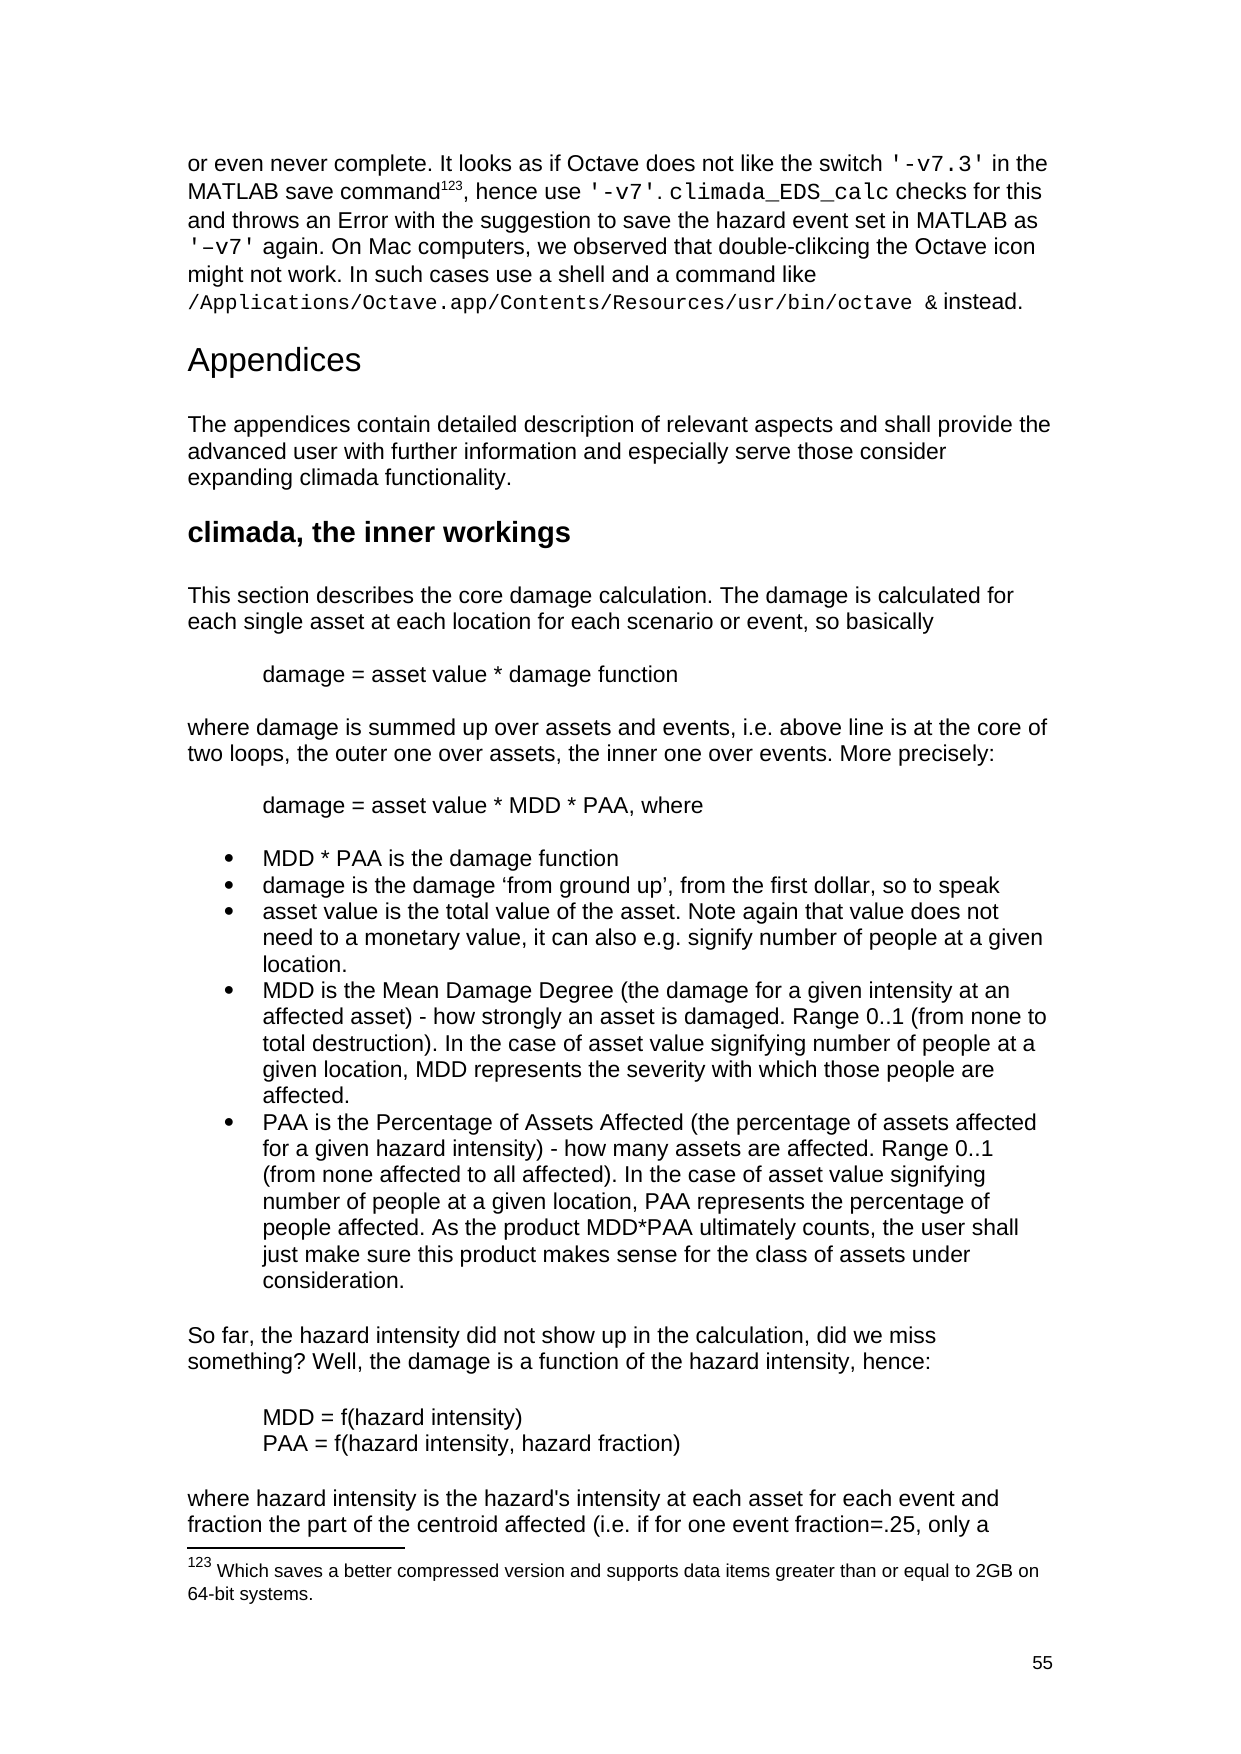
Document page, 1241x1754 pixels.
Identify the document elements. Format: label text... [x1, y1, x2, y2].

text where damage is summed up over assets and events, i.e. above line is at the core of two loops, the outer one over assets, the inner one over events. More precisely: [187, 713, 1053, 766]
text damage = asset value * MDD * PAA, where [187, 792, 1053, 819]
text PAA = f(hazard intensity, hazard fraction) [187, 1430, 1053, 1485]
subtitle climada, the inner workings [187, 516, 1053, 549]
text This section describes the core damage calculation. The damage is calculated for each single asset at each location for each scenario or event, so basically [187, 582, 1053, 634]
list MDD is the Mean Damage Degree (the damage for a given intensity at an affected asset) - how strongly an asset is damaged. Range 0..1 (from none to total destruction). In the case of asset value signifying number of people at a given location, MDD represents the severity with which those people are affected. [225, 977, 1053, 1109]
text damage = asset value * damage function [187, 661, 1053, 687]
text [187, 1485, 1053, 1538]
text MDD = f(hazard intensity) [187, 1403, 1053, 1430]
subtitle Appendices [187, 340, 1053, 379]
list asset value is the total value of the asset. Note again that value does not need to a monetary value, it can also e.g. signify number of people at a given location. [225, 898, 1053, 977]
text The appendices contain detailed description of relevant aspects and shall provide the advanced user with further information and especially serve those consider expanding climada functionality. [187, 411, 1053, 491]
list PAA is the Percentage of Assets Affected (the percentage of assets affected for a given hazard intensity) - how many assets are affected. Range 0..1 (from none affected to all affected). In the case of asset value signifying number of people at a given location, PAA represents the percentage of people affected. As the product MDD*PAA ultimately counts, the user shall just make sure this product makes sense for the class of assets under consideration. [225, 1109, 1053, 1293]
text We observed a few limitations with respect to plotting, complex plots like climada_entity_plot (or usage of e.g. pcolor more generally) take very long or even never complete. It looks as if Octave does not like the switch '-v7.3' in the MATLAB save command, hence use '-v7'. climada_EDS_calc checks for this and throws an Error with the suggestion to save the hazard event set in MATLAB as '–v7' again. On Mac computers, we observed that double-clikcing the Octave icon might not work. In such cases use a shell and a command like /Applications/Octave.app/Contents/Resources/usr/bin/octave & instead. [187, 150, 1053, 315]
list MDD * PAA is the damage function [225, 845, 1053, 872]
list damage is the damage ‘from ground up’, from the first dollar, so to speak [225, 872, 1053, 898]
text So far, the hazard intensity did not show up in the calculation, did we miss something? Well, the damage is a function of the hazard intensity, hence: [187, 1322, 1053, 1403]
